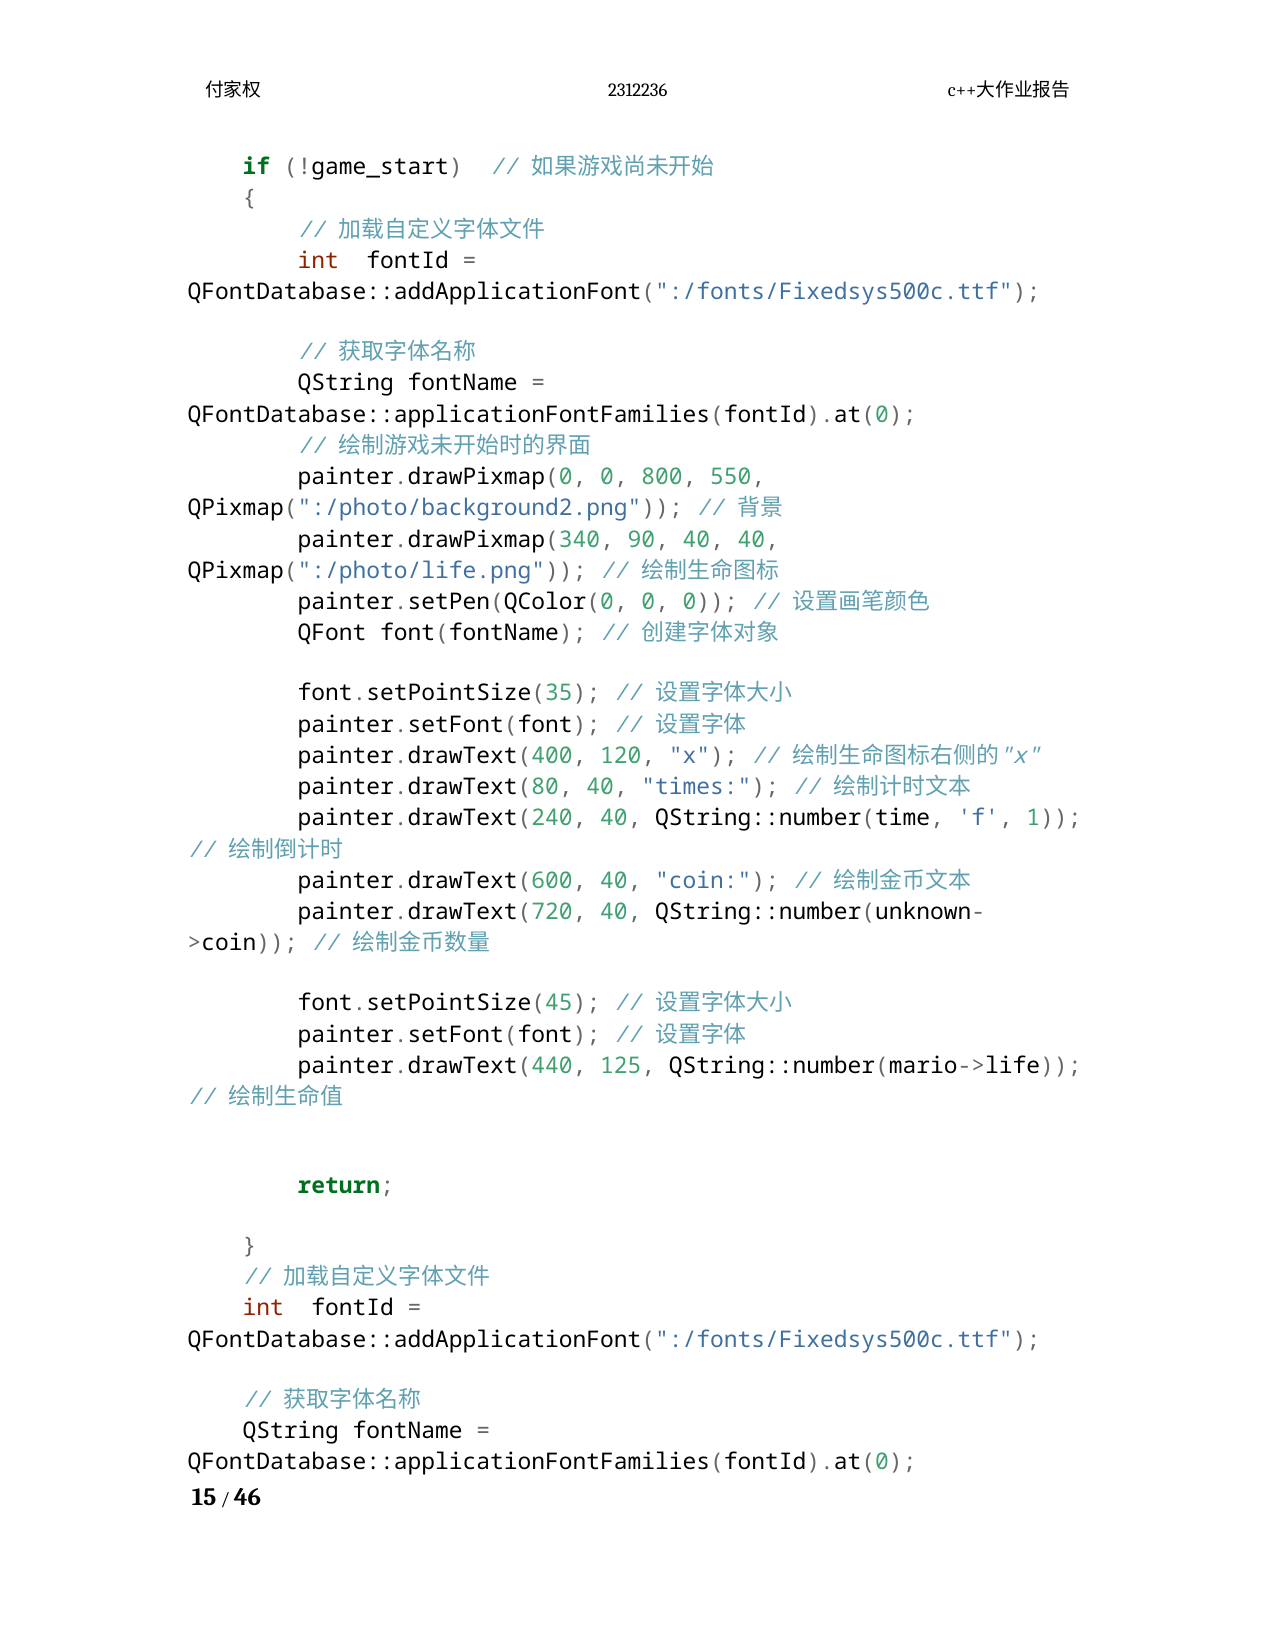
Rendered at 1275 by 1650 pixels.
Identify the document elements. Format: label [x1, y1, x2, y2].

text [187, 150, 1087, 1476]
